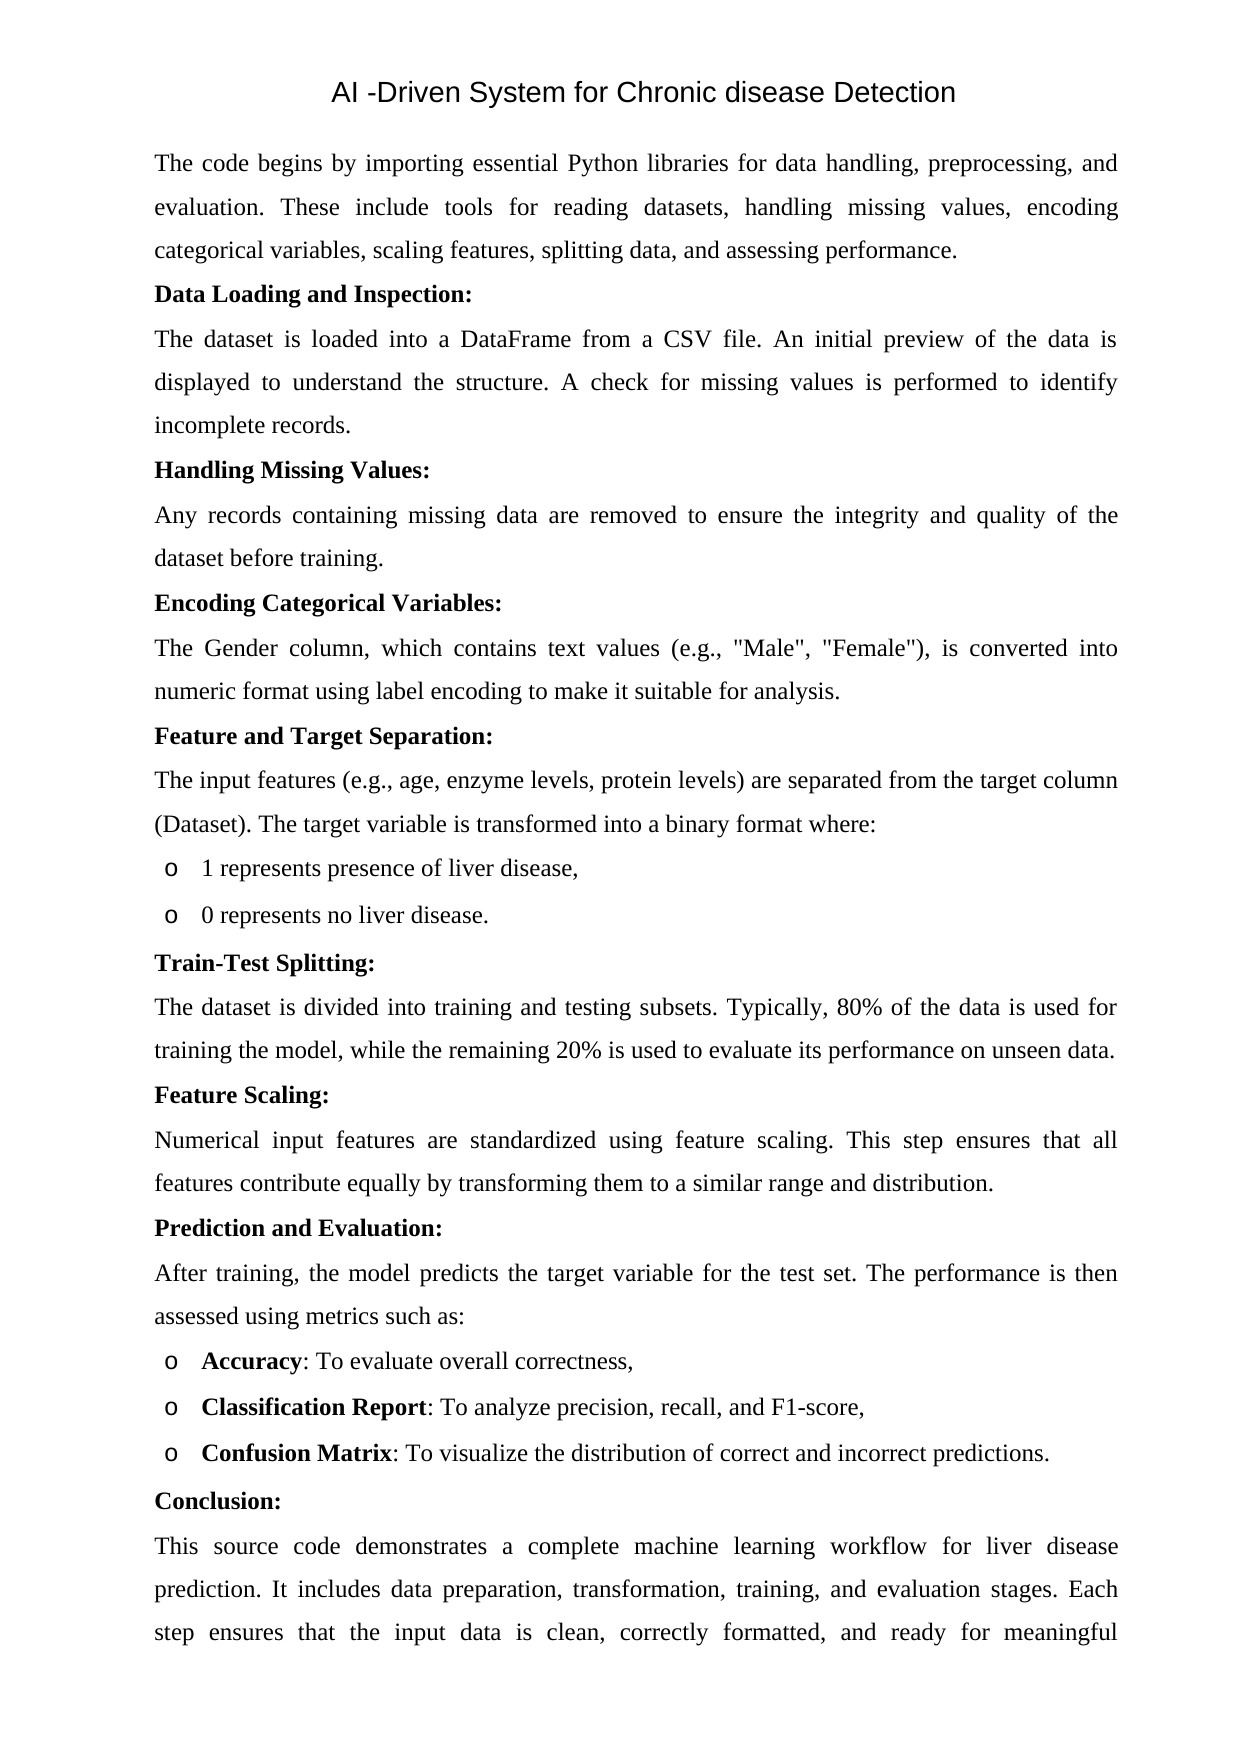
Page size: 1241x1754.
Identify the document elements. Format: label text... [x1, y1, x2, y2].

list Confusion Matrix: To visualize the distribution of correct and incorrect predictions. [163, 1438, 1119, 1469]
text The code begins by importing essential Python libraries for data handling, preprocessing, and evaluation. These include tools for reading datasets, handling missing values, encoding categorical variables, scaling features, splitting data, and assessing performance. [154, 148, 1119, 263]
text Any records containing missing data are removed to ensure the integrity and quality of the dataset before training. [154, 500, 1119, 572]
text Prediction and Evaluation: [154, 1213, 1119, 1242]
text Data Loading and Inspection: [154, 279, 1119, 308]
text Feature and Target Separation: [154, 721, 1119, 749]
text Train-Test Splitting: [154, 948, 1119, 976]
text The input features (e.g., age, enzyme levels, protein levels) are separated from the target column (Dataset). The target variable is transformed into a binary format where: [154, 766, 1119, 837]
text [154, 1531, 1119, 1646]
text The dataset is loaded into a DataFrame from a CSV file. An initial preview of the data is displayed to understand the structure. A check for missing values is performed to identify incomplete records. [154, 324, 1119, 439]
list Accuracy: To evaluate overall correctness, [163, 1346, 1119, 1377]
text Encoding Categorical Variables: [154, 588, 1119, 617]
text Numerical input features are standardized using feature scaling. This step ensures that all features contribute equally by transforming them to a similar range and distribution. [154, 1125, 1119, 1197]
text After training, the model predicts the target variable for the test set. The performance is then assessed using metrics such as: [154, 1258, 1119, 1330]
list Classification Report: To analyze precision, recall, and F1-score, [163, 1392, 1119, 1423]
text Feature Scaling: [154, 1080, 1119, 1109]
list 1 represents presence of liver disease, [163, 853, 1119, 884]
text The Gender column, which contains text values (e.g., "Male", "Female"), is converted into numeric format using label encoding to make it suitable for analysis. [154, 633, 1119, 705]
text Handling Missing Values: [154, 455, 1119, 484]
text Conclusion: [154, 1486, 1119, 1515]
list 0 represents no liver disease. [163, 900, 1119, 931]
text The dataset is divided into training and testing subsets. Typically, 80% of the data is used for training the model, while the remaining 20% is used to evaluate its performance on unseen data. [154, 992, 1119, 1064]
